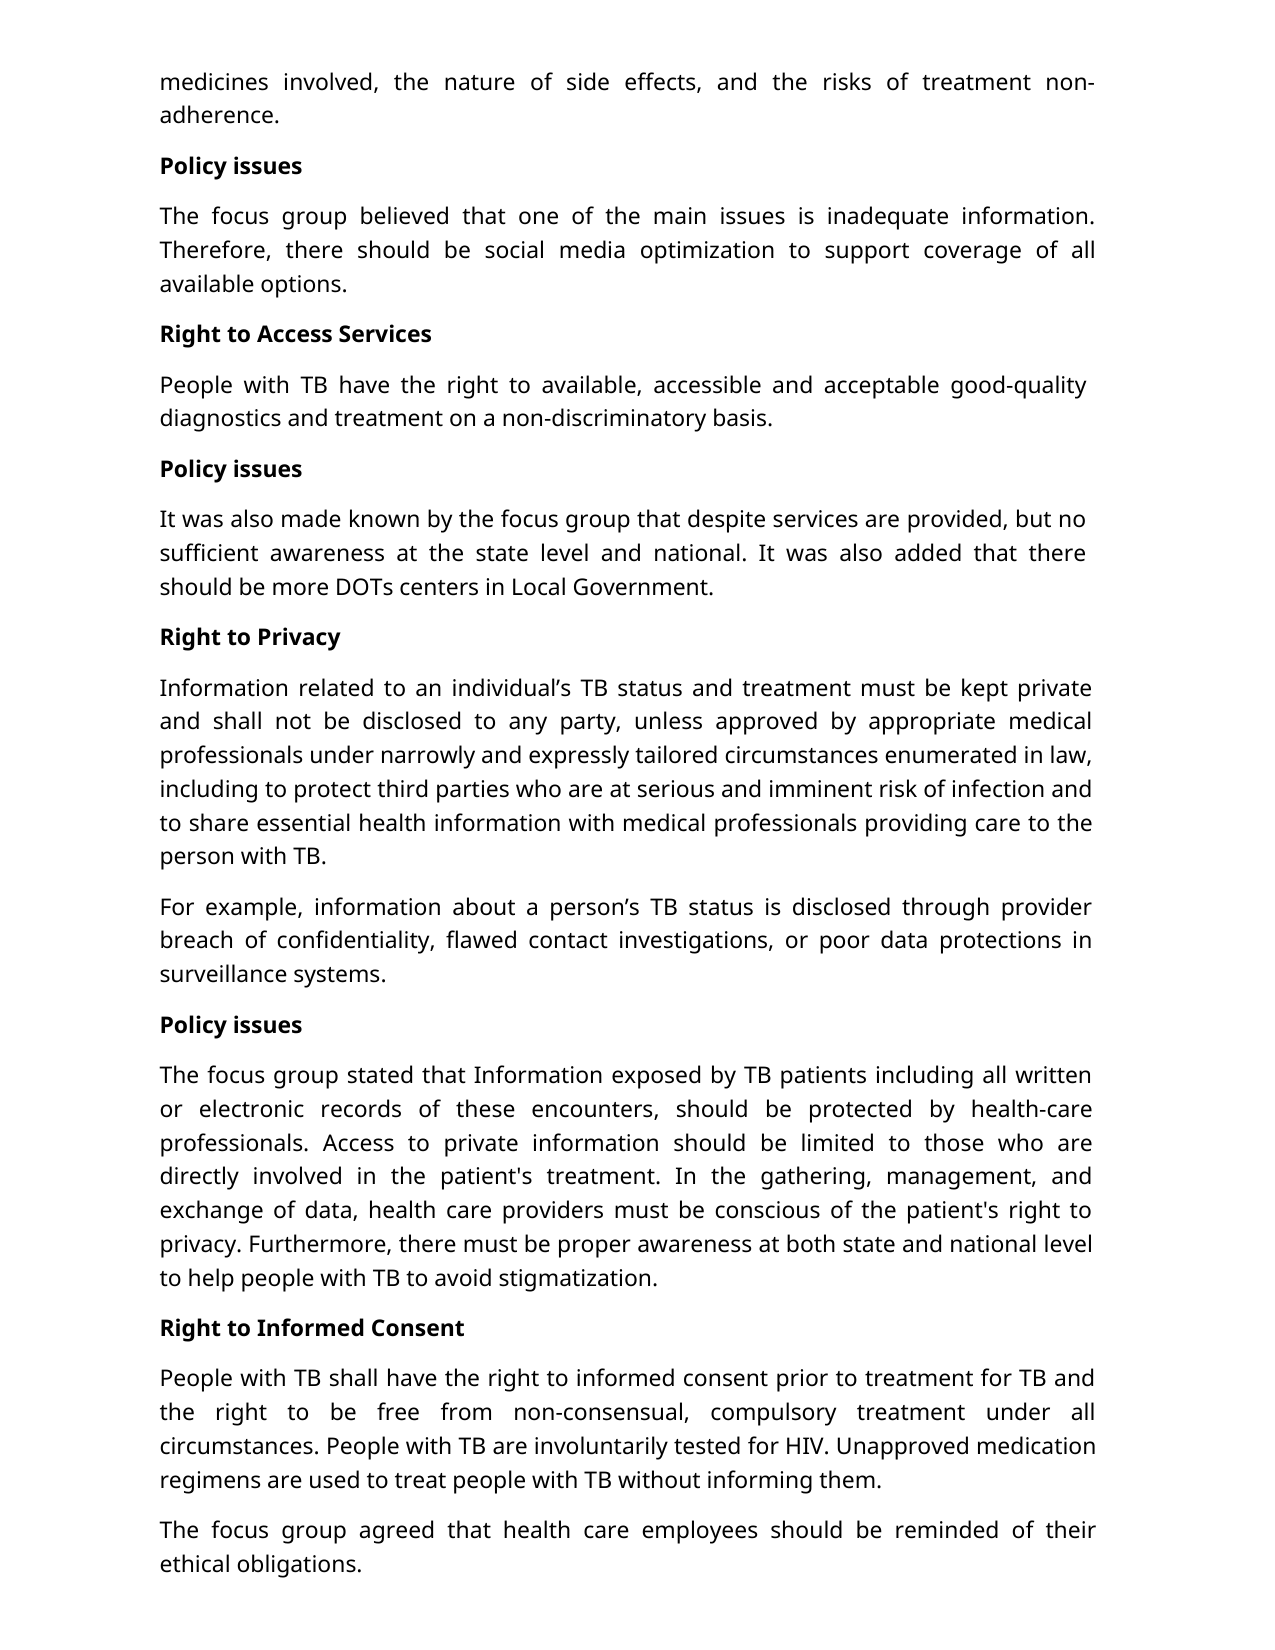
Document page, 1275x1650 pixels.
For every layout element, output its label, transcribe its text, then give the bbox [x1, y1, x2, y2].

text Policy issues [159, 1008, 1094, 1040]
text Right to Privacy [159, 621, 1097, 652]
text The focus group agreed that health care employees should be reminded of their ethical obligations. [159, 1514, 1097, 1579]
text Policy issues [159, 453, 1087, 484]
text For example, information about a person’s TB status is disclosed through provider breach of confidentiality, flawed contact investigations, or poor data protections in surveillance systems. [159, 891, 1094, 989]
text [159, 66, 1097, 131]
text People with TB have the right to available, accessible and acceptable good-quality diagnostics and treatment on a non-discriminatory basis. [159, 368, 1087, 433]
text The focus group stated that Information exposed by TB patients including all written or electronic records of these encounters, should be protected by health-care professionals. Access to private information should be limited to those who are directly involved in the patient's treatment. In the gathering, management, and exchange of data, health care providers must be conscious of the patient's right to privacy. Furthermore, there must be proper awareness at both state and national level to help people with TB to avoid stigmatization. [159, 1059, 1094, 1293]
text People with TB shall have the right to informed consent prior to treatment for TB and the right to be free from non-consensual, compulsory treatment under all circumstances. People with TB are involuntarily tested for HIV. Unapproved medication regimens are used to treat people with TB without informing them. [159, 1362, 1097, 1495]
text Policy issues [159, 150, 1097, 181]
text The focus group believed that one of the main issues is inadequate information. Therefore, there should be social media optimization to support coverage of all available options. [159, 200, 1097, 299]
text It was also made known by the focus group that despite services are provided, but no sufficient awareness at the state level and national. It was also added that there should be more DOTs centers in Local Government. [159, 503, 1087, 602]
text Right to Informed Consent [159, 1312, 1097, 1343]
text Right to Access Services [159, 318, 1097, 349]
text Information related to an individual’s TB status and treatment must be kept private and shall not be disclosed to any party, unless approved by appropriate medical professionals under narrowly and expressly tailored circumstances enumerated in law, including to protect third parties who are at serious and imminent risk of infection and to share essential health information with medical professionals providing care to the person with TB. [159, 671, 1094, 871]
